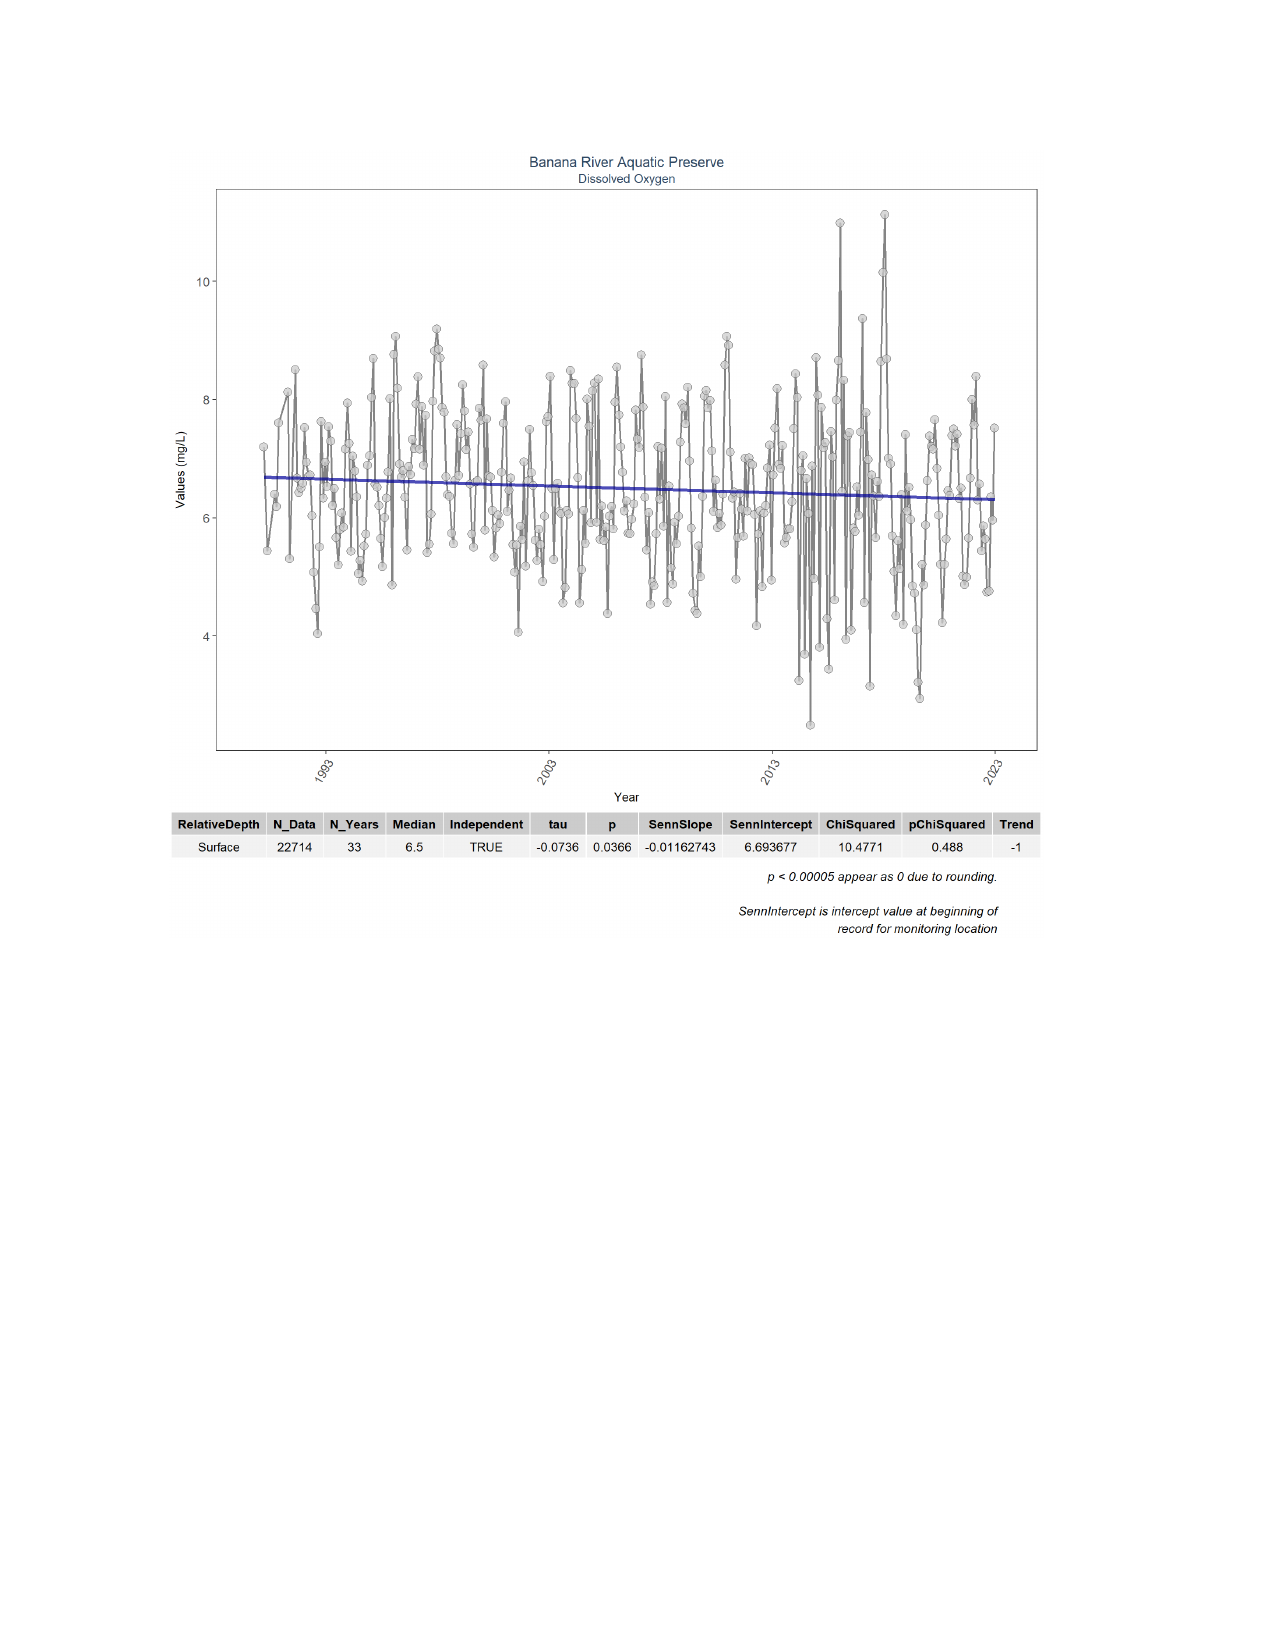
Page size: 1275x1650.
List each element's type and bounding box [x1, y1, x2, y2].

picture [168, 150, 1044, 938]
